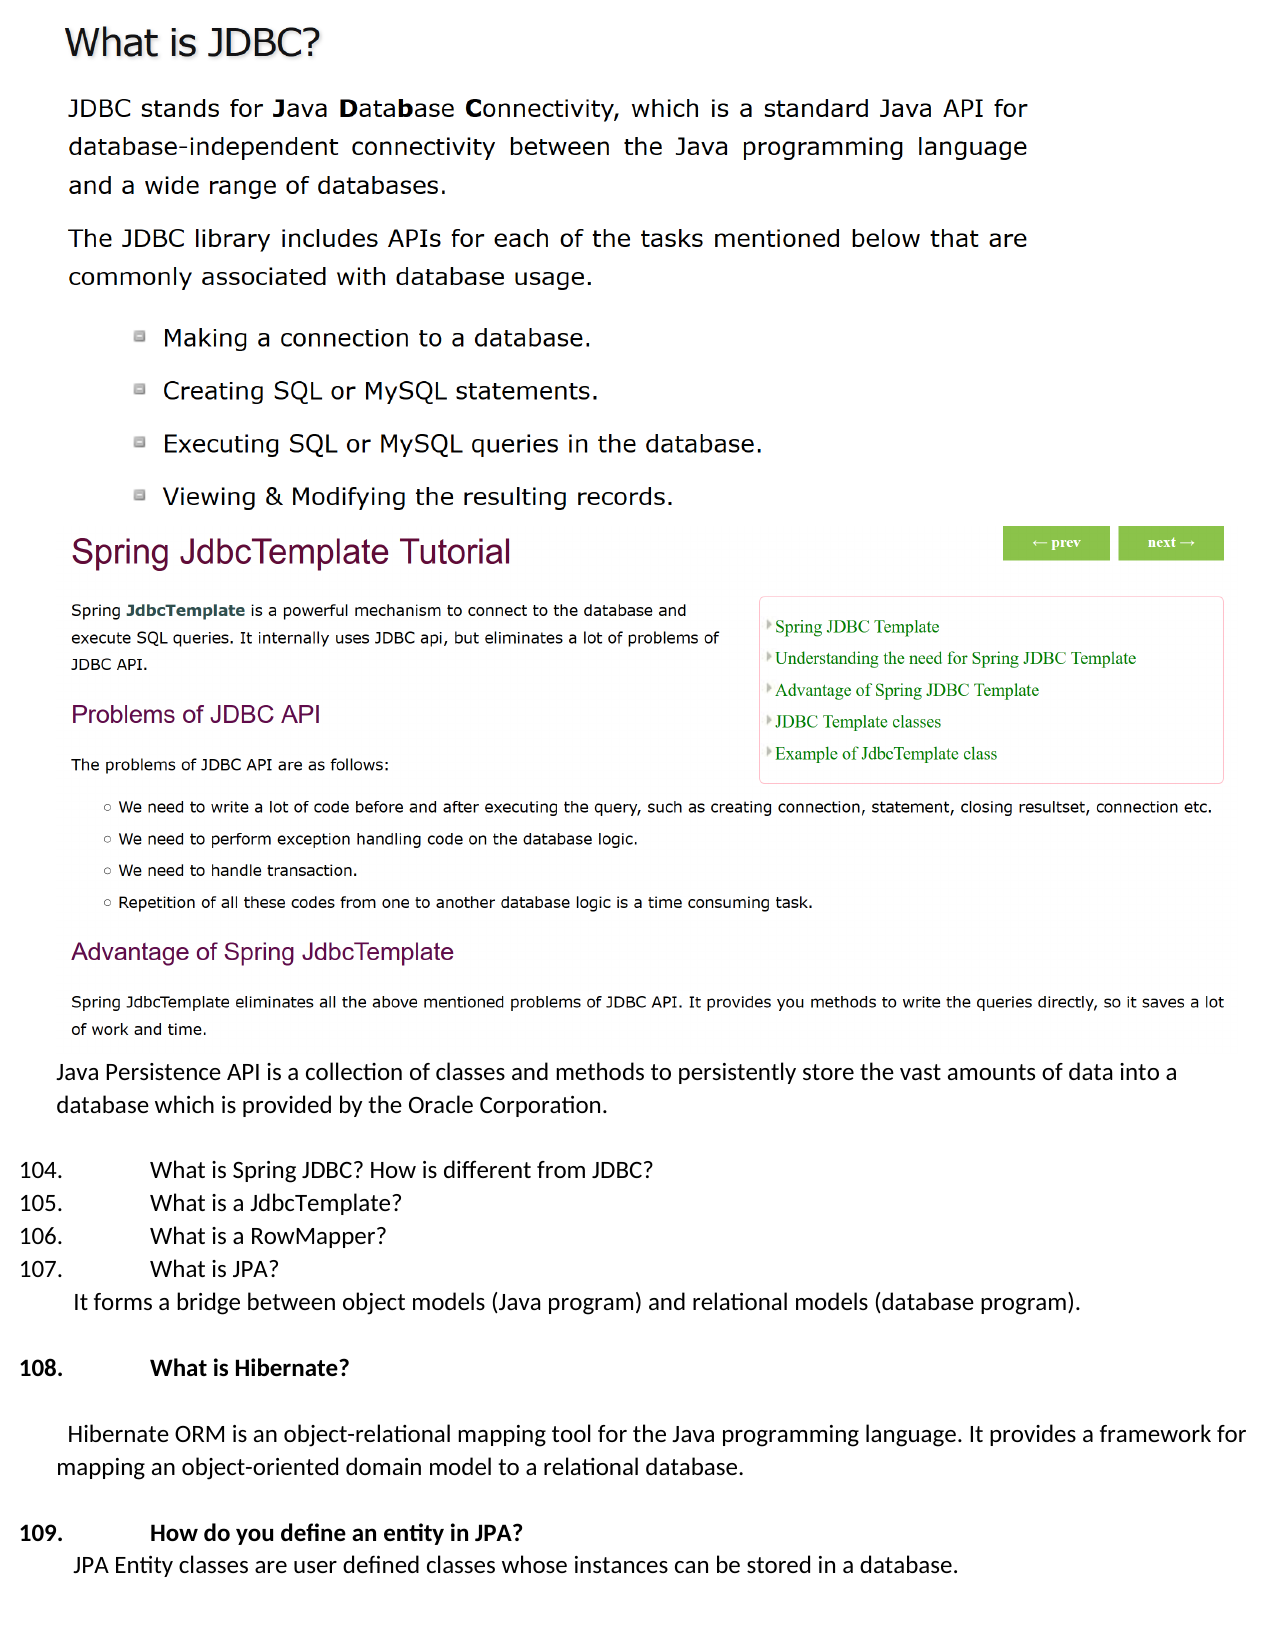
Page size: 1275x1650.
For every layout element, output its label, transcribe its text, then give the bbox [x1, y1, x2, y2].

list What is Spring JDBC? How is different from JDBC? [19, 1155, 1256, 1185]
list JPA Entity classes are user defined classes whose instances can be stored in a database. [56, 1550, 1256, 1580]
picture [56, 9, 1032, 525]
list How do you define an entity in JPA? [19, 1517, 1256, 1547]
list Java Persistence API is a collection of classes and methods to persistently store the vast amounts of data into a database which is provided by the Oracle Corporation. [56, 1056, 1256, 1119]
list What is a JdbcTemplate? [19, 1188, 1256, 1218]
list What is a RowMapper? [19, 1221, 1256, 1251]
list It forms a bridge between object models (Java program) and relational models (database program). [56, 1286, 1256, 1317]
list Hibernate ORM is an object-relational mapping tool for the Java programming language. It provides a framework for mapping an object-oriented domain model to a relational database. [56, 1418, 1256, 1481]
list What is Hibernate? [19, 1352, 1256, 1383]
picture [56, 526, 1238, 1054]
list What is JPA? [19, 1253, 1256, 1284]
